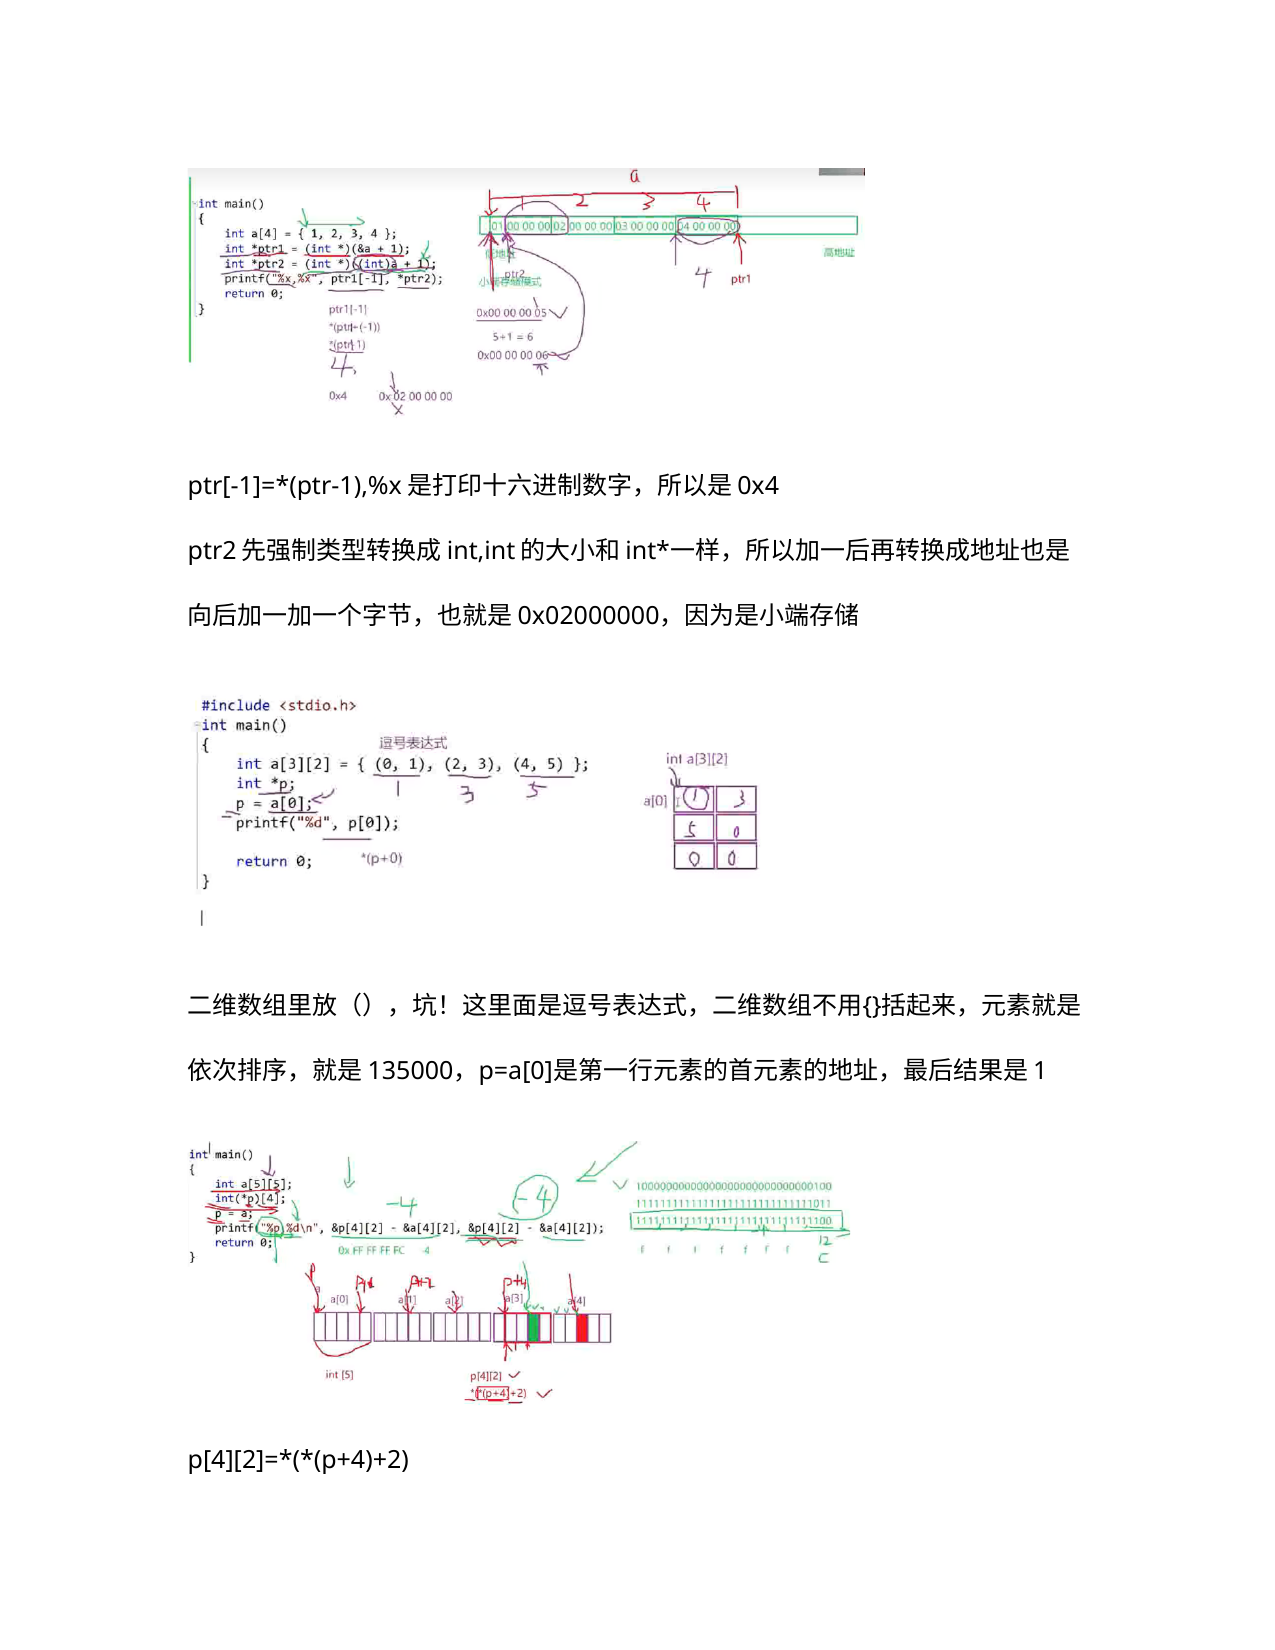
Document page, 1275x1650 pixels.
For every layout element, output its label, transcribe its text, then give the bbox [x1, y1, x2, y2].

picture [187, 1141, 851, 1419]
list 二维数组里放（），坑！这里面是逗号表达式，二维数组不用{}括起来，元素就是依次排序，就是135000，p=a[0]是第一行元素的首元素的地址，最后结果是1 [187, 971, 1087, 1101]
list ptr2先强制类型转换成int,int的大小和int*一样，所以加一后再转换成地址也是向后加一加一个字节，也就是0x02000000，因为是小端存储 [187, 516, 1087, 646]
list p[4][2]=*(*(p+4)+2) [187, 1426, 1087, 1491]
list ptr[-1]=*(ptr-1),%x是打印十六进制数字，所以是0x4 [187, 451, 1087, 516]
picture [187, 692, 830, 957]
picture [187, 168, 865, 442]
